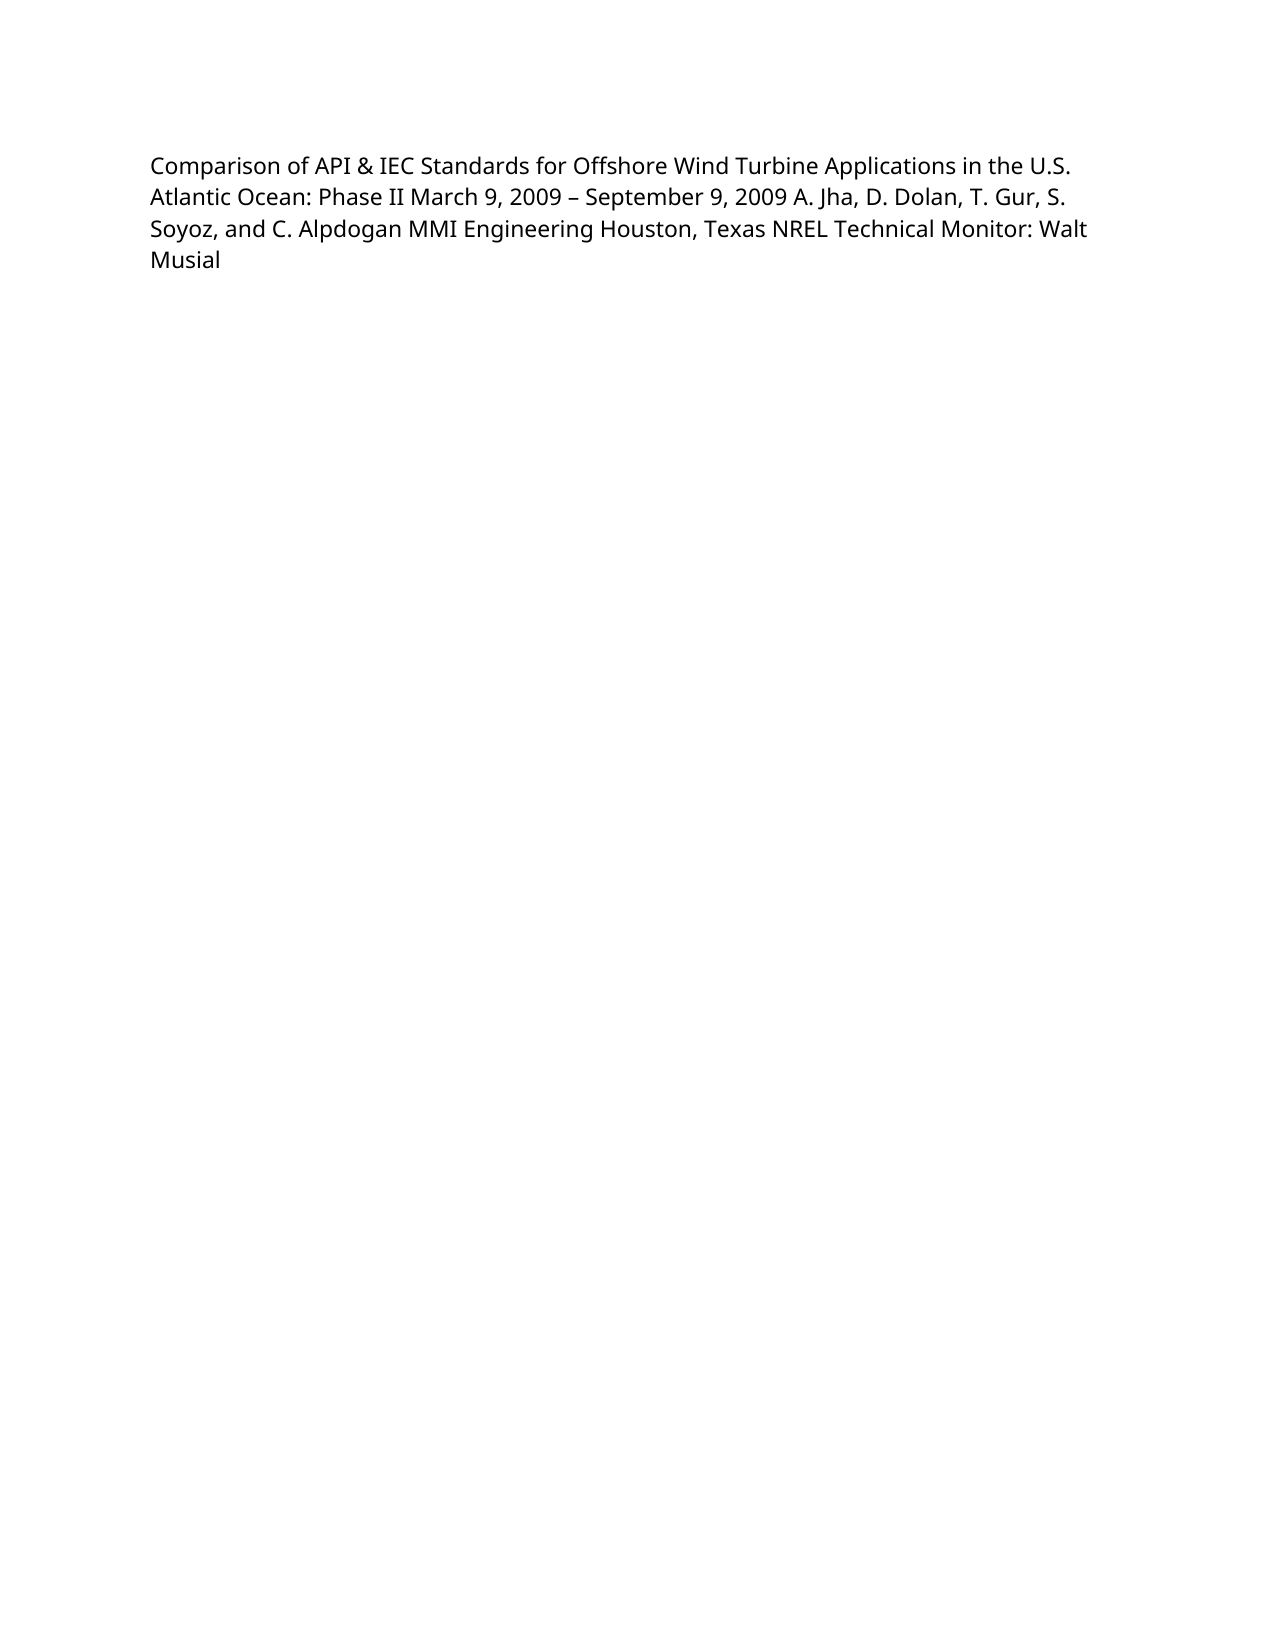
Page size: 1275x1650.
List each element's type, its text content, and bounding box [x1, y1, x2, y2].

text Comparison of API & IEC Standards for Offshore Wind Turbine Applications in the U.S. Atlantic Ocean: Phase II March 9, 2009 – September 9, 2009 A. Jha, D. Dolan, T. Gur, S. Soyoz, and C. Alpdogan MMI Engineering Houston, Texas NREL Technical Monitor: Walt Musial [150, 150, 1125, 275]
